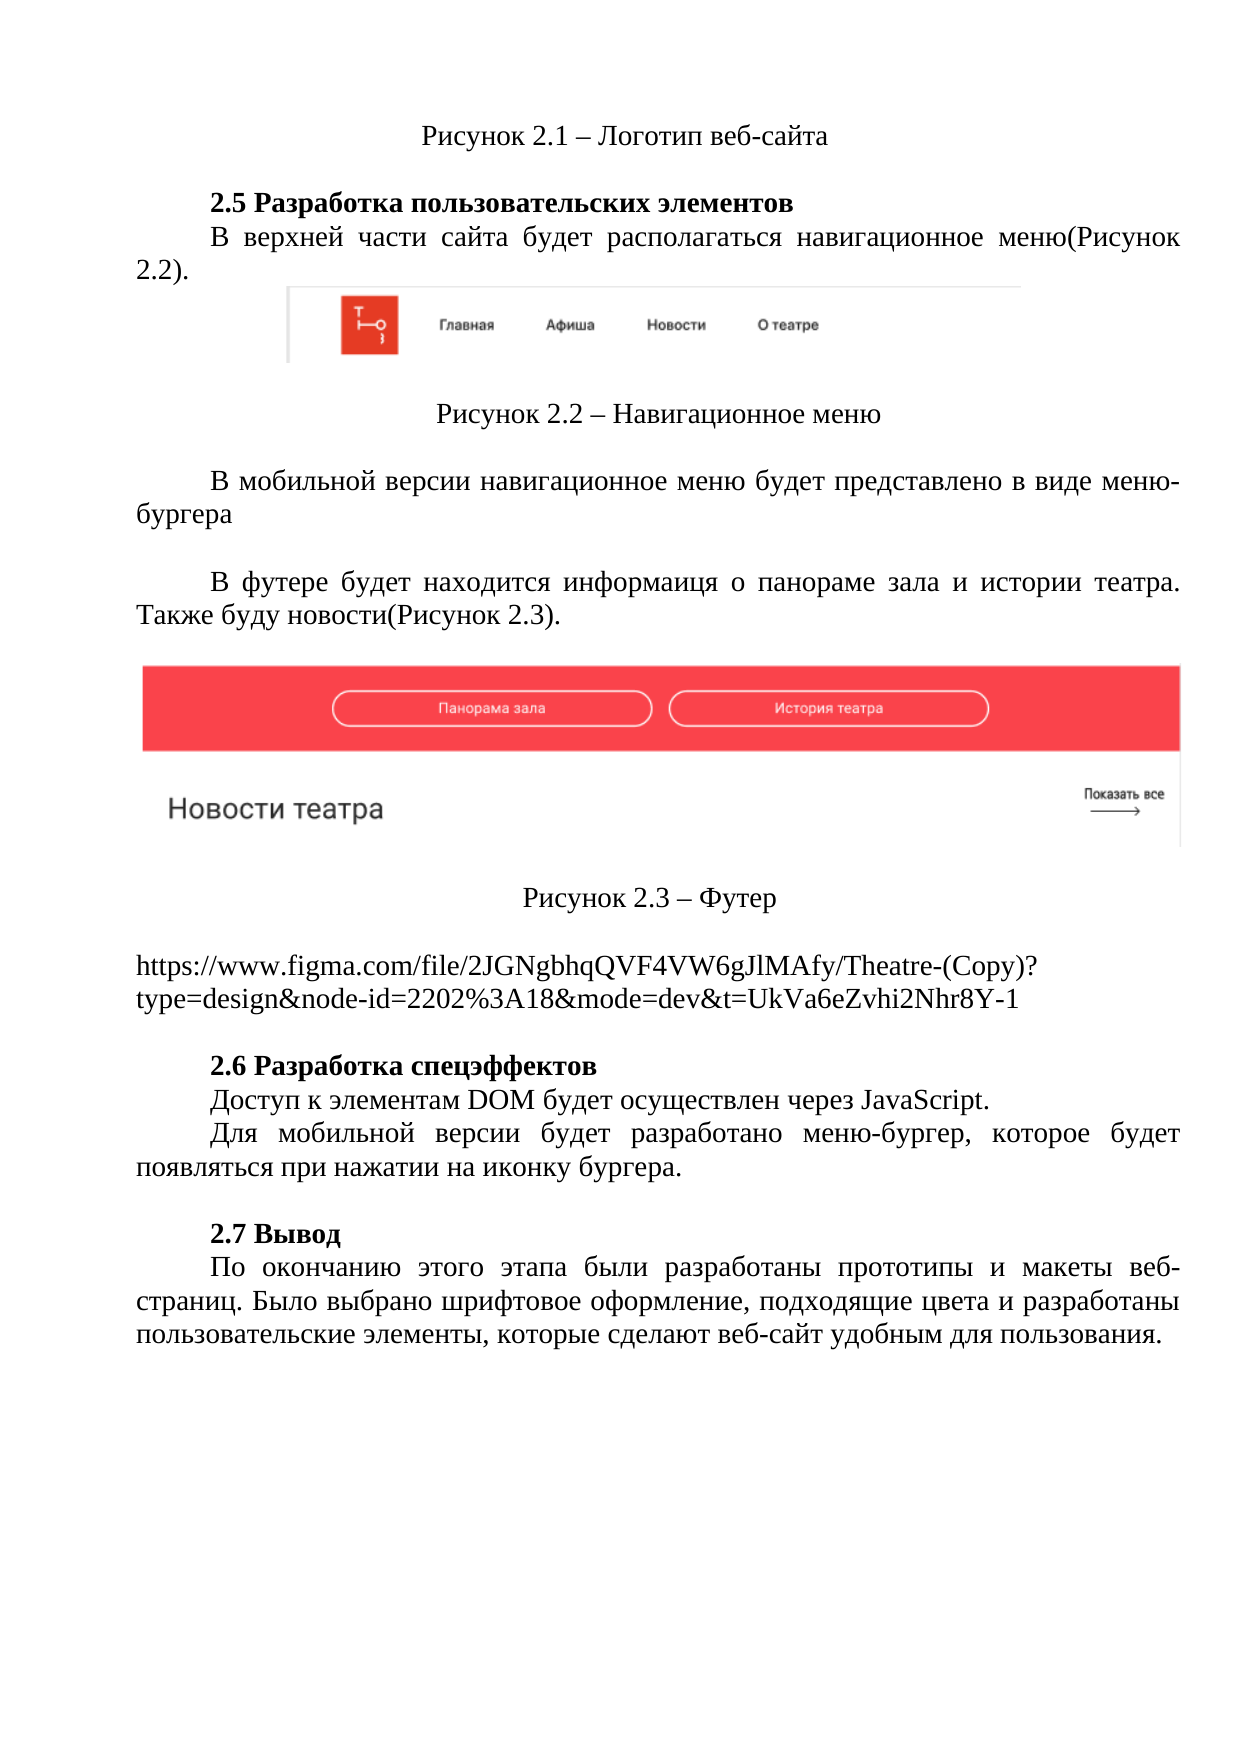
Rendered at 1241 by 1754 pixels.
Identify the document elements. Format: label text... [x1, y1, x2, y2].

text https://www.figma.com/file/2JGNgbhqQVF4VW6gJlMAfy/Theatre-(Copy)?type=design&node-id=2202%3A18&mode=dev&t=UkVa6eZvhi2Nhr8Y-1 [136, 948, 1181, 1015]
text В верхней части сайта будет располагаться навигационное меню(Рисунок 2.2). [136, 219, 1181, 286]
picture [286, 286, 1021, 363]
text 2.5 Разработка пользовательских элементов [136, 185, 1181, 219]
text 2.7 Вывод [136, 1216, 1181, 1249]
text Для мобильной версии будет разработано меню-бургер, которое будет появляться при нажатии на иконку бургера. [136, 1115, 1181, 1182]
text В мобильной версии навигационное меню будет представлено в виде меню-бургера [136, 463, 1181, 530]
text Доступ к элементам DOM будет осуществлен через JavaScript. [136, 1082, 1181, 1115]
text Рисунок 2.3 – Футер [136, 881, 1181, 914]
text Рисунок 2.1 – Логотип веб-сайта [136, 118, 1181, 152]
text В футере будет находится информаиця о панораме зала и истории театра. Также буду новости(Рисунок 2.3). [136, 564, 1181, 631]
text Рисунок 2.2 – Навигационное меню [136, 396, 1181, 429]
text 2.6 Разработка спецэффектов [136, 1048, 1181, 1082]
text По окончанию этого этапа были разработаны прототипы и макеты веб-страниц. Было выбрано шрифтовое оформление, подходящие цвета и разработаны пользовательские элементы, которые сделают веб-сайт удобным для пользования. [136, 1249, 1181, 1350]
picture [142, 663, 1182, 847]
